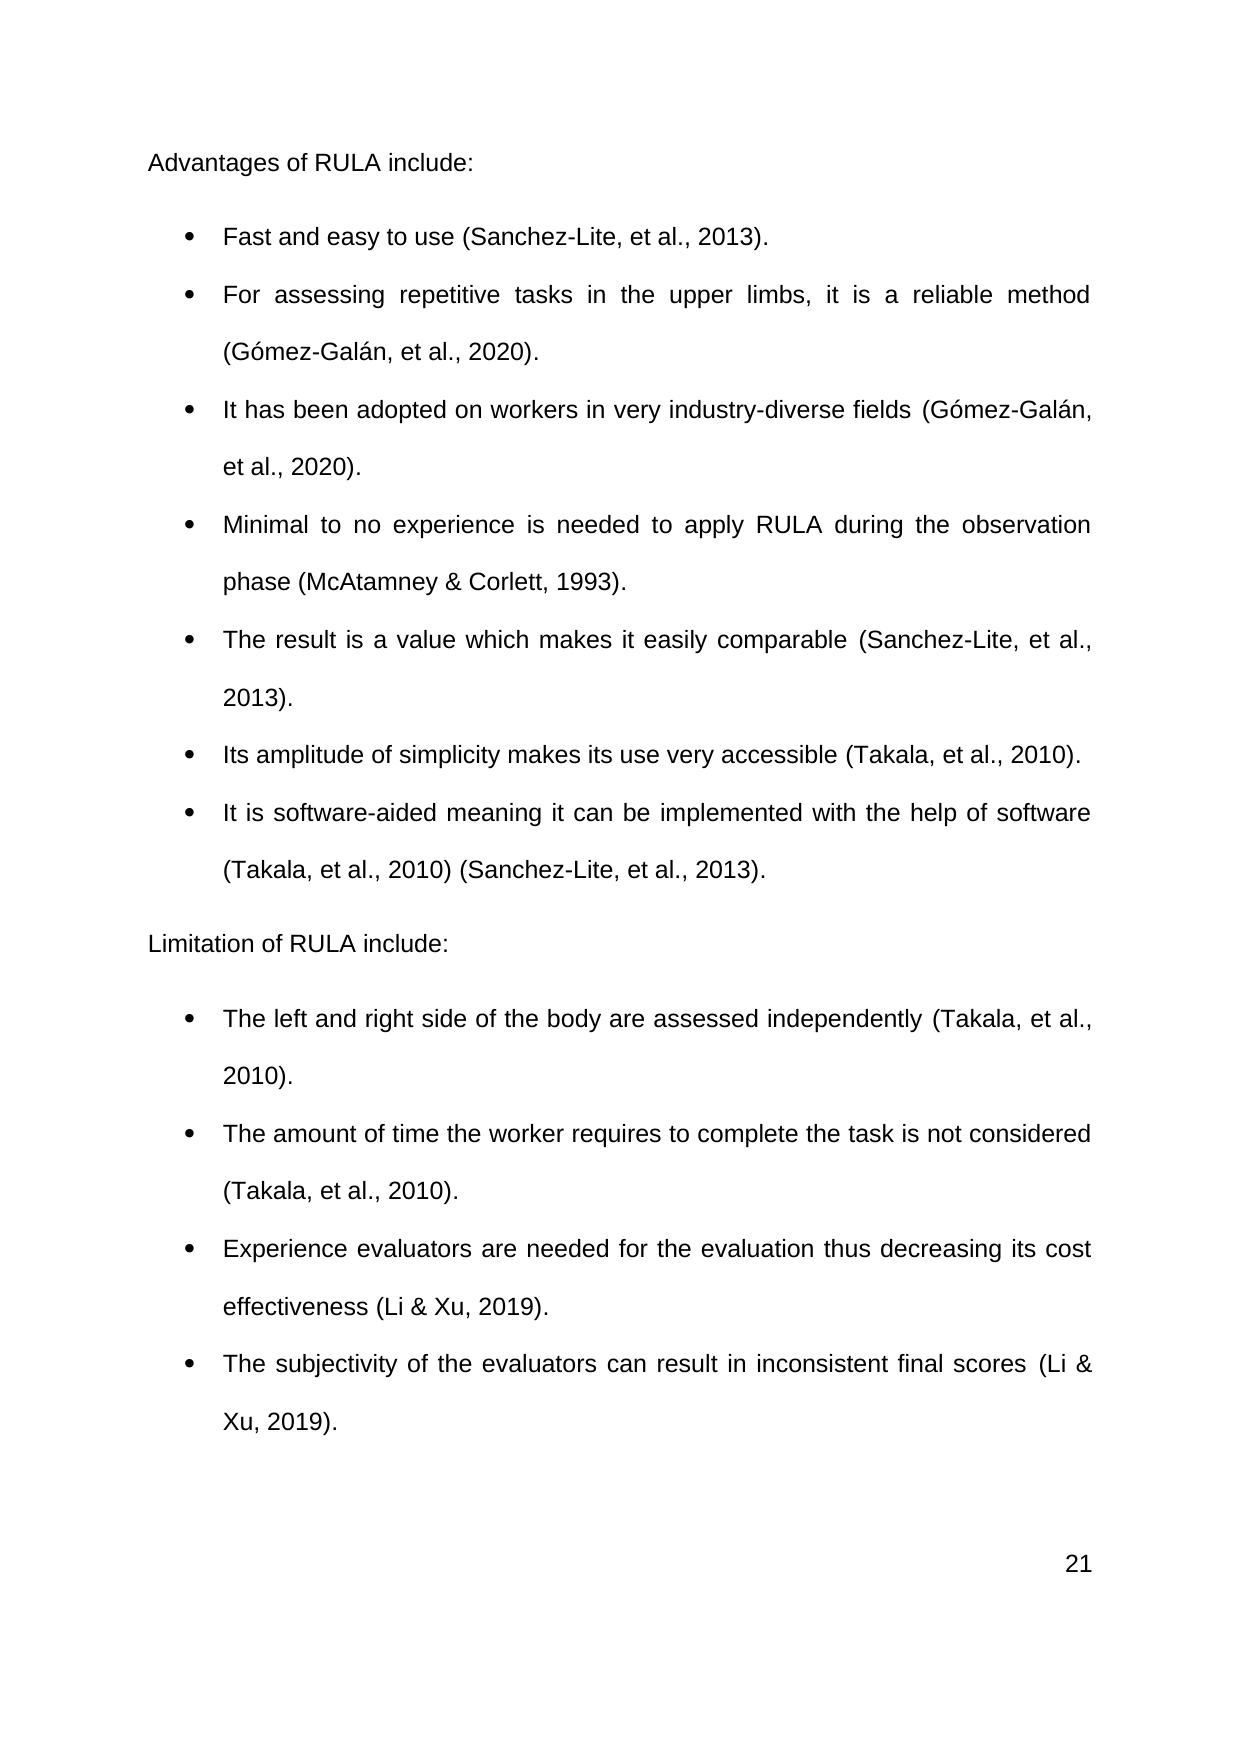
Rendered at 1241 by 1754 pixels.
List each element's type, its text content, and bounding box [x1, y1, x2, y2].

list Its amplitude of simplicity makes its use very accessible . [185, 740, 1092, 769]
list Experience evaluators are needed for the evaluation thus decreasing its cost effectiveness . [185, 1234, 1092, 1320]
list Minimal to no experience is needed to apply RULA during the observation phase. [185, 510, 1092, 596]
list It is software-aided meaning it can be implemented with the help of software . [185, 798, 1092, 884]
list It has been adopted on workers in very industry-diverse fields . [185, 395, 1092, 481]
list Fast and easy to use . [185, 222, 1092, 251]
list The subjectivity of the evaluators can result in inconsistent final scores . [185, 1349, 1092, 1435]
list For assessing repetitive tasks in the upper limbs, it is a reliable method. [185, 279, 1092, 366]
list The amount of time the worker requires to complete the task is not considered . [185, 1119, 1092, 1205]
list The left and right side of the body are assessed independently . [185, 1004, 1092, 1090]
list The result is a value which makes it easily comparable . [185, 625, 1092, 711]
text Advantages of RULA include: [148, 148, 1092, 176]
text Limitation of RULA include: [148, 929, 1092, 958]
